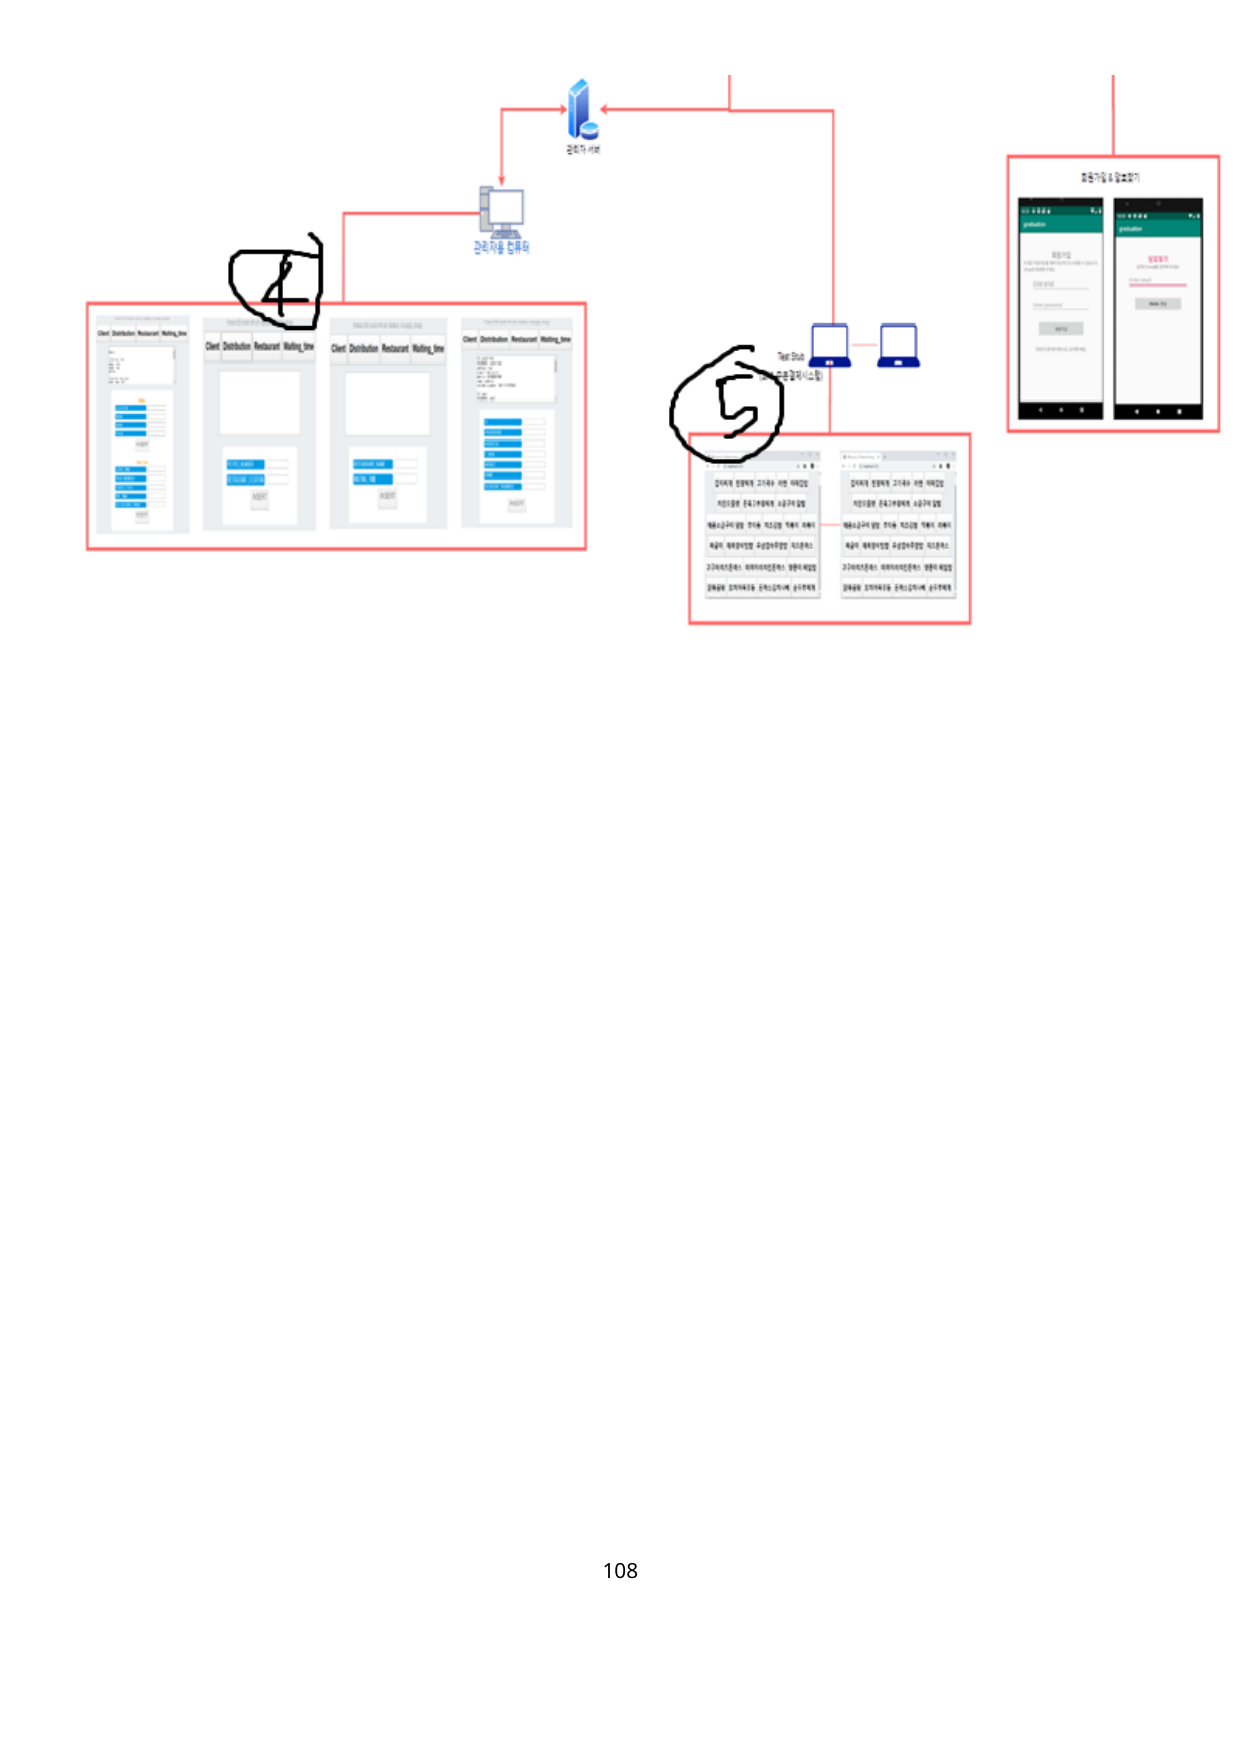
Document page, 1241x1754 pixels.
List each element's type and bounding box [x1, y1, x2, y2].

picture [75, 75, 1233, 650]
